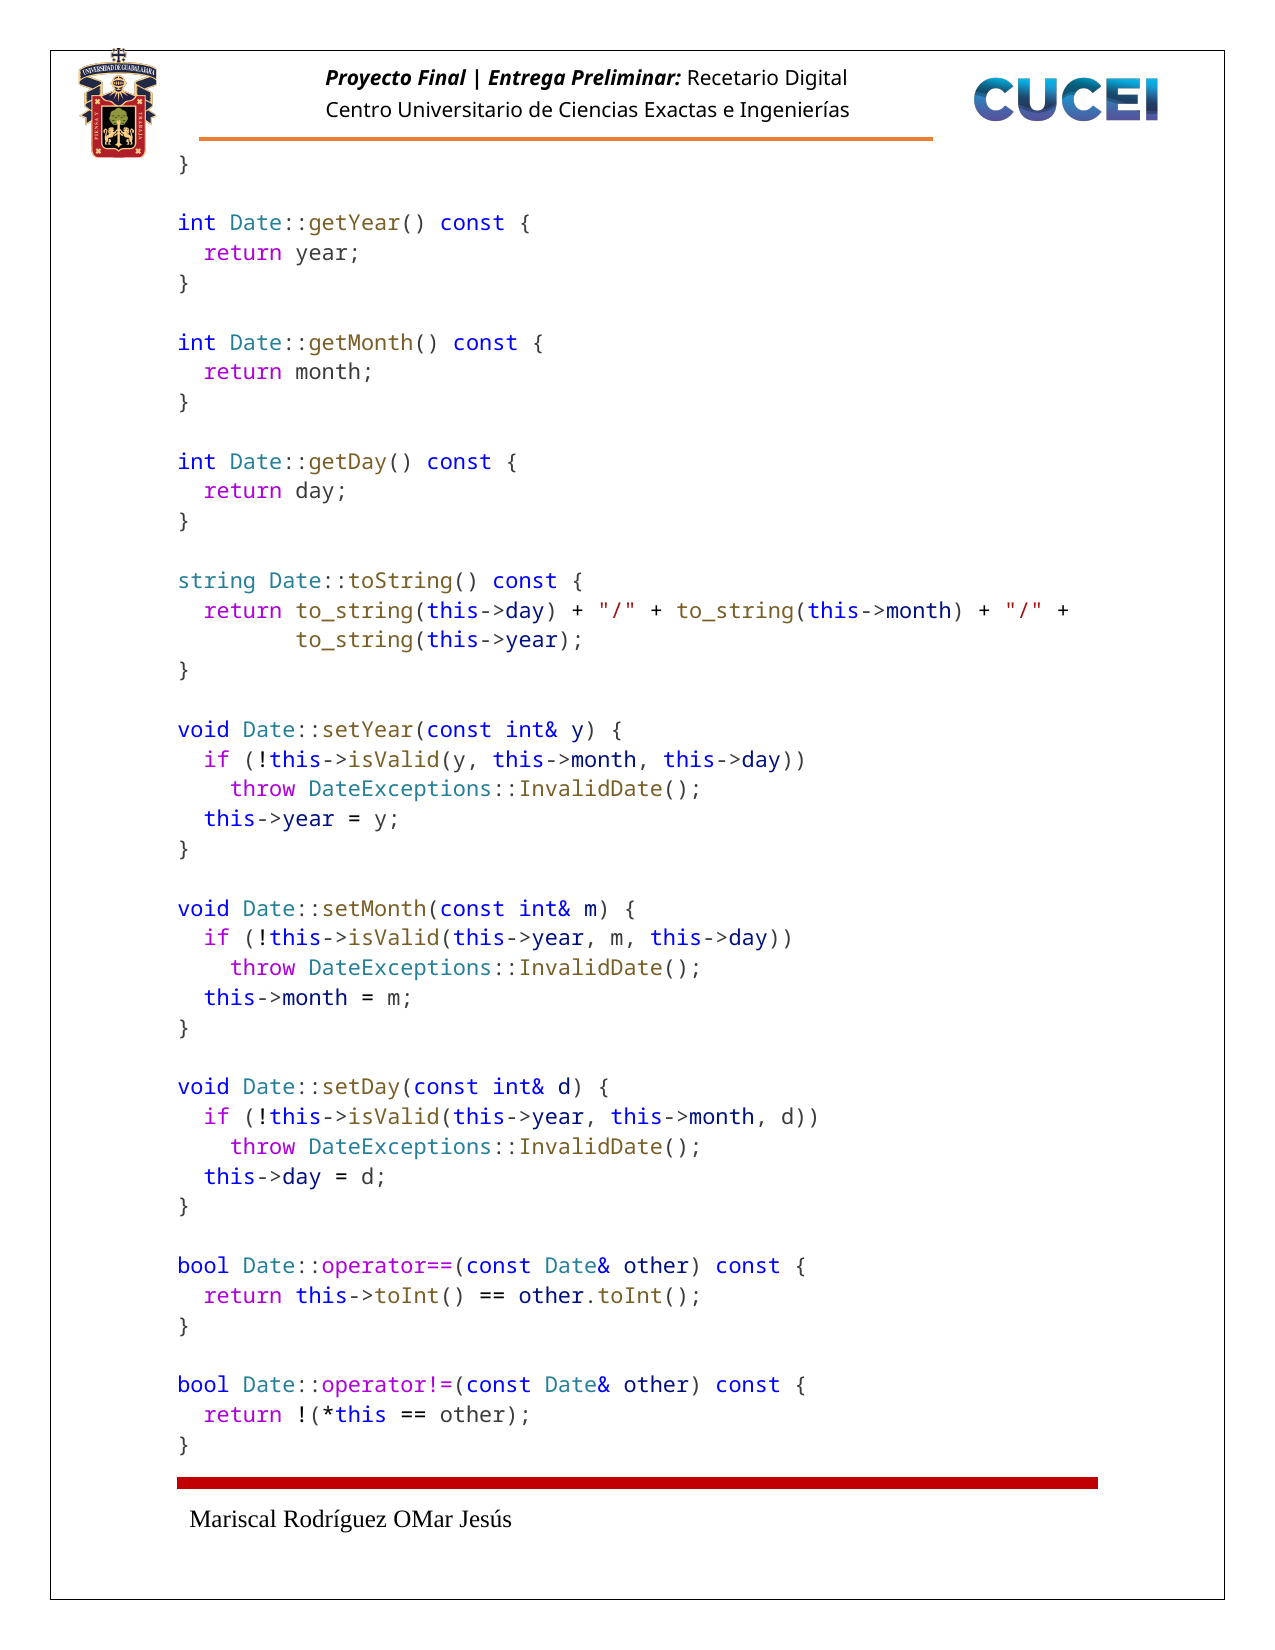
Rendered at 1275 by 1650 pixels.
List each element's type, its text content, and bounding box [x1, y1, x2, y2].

text bool Date::operator==(const Date& other) const { [177, 1250, 1098, 1280]
text } [177, 1190, 1098, 1220]
text } [177, 267, 1098, 297]
text return year; [177, 237, 1098, 267]
text this->day = d; [177, 1161, 1098, 1190]
text if (!this->isValid(y, this->month, this->day)) [177, 743, 1098, 773]
text this->year = y; [177, 803, 1098, 833]
text void Date::setDay(const int& d) { [177, 1071, 1098, 1101]
text } [177, 1429, 1098, 1458]
text return month; [177, 356, 1098, 386]
text } [177, 833, 1098, 863]
picture [78, 48, 157, 158]
text } [177, 148, 1098, 177]
text return this->toInt() == other.toInt(); [177, 1280, 1098, 1309]
text int Date::getDay() const { [177, 446, 1098, 475]
text return day; [177, 475, 1098, 505]
text bool Date::operator!=(const Date& other) const { [177, 1369, 1098, 1399]
text int Date::getMonth() const { [177, 326, 1098, 356]
text this->month = m; [177, 982, 1098, 1012]
text int Date::getYear() const { [177, 207, 1098, 237]
text string Date::toString() const { [177, 565, 1098, 594]
text } [177, 1309, 1098, 1339]
text } [177, 386, 1098, 416]
picture [967, 64, 1191, 123]
text return to_string(this->day) + "/" + to_string(this->month) + "/" + [177, 594, 1098, 624]
text void Date::setMonth(const int& m) { [177, 892, 1098, 922]
text to_string(this->year); [177, 624, 1098, 654]
text void Date::setYear(const int& y) { [177, 714, 1098, 743]
text throw DateExceptions::InvalidDate(); [177, 773, 1098, 803]
text } [177, 654, 1098, 684]
text throw DateExceptions::InvalidDate(); [177, 952, 1098, 982]
text if (!this->isValid(this->year, m, this->day)) [177, 922, 1098, 952]
text throw DateExceptions::InvalidDate(); [177, 1131, 1098, 1161]
text return !(*this == other); [177, 1399, 1098, 1429]
text } [177, 1012, 1098, 1041]
text if (!this->isValid(this->year, this->month, d)) [177, 1101, 1098, 1131]
text } [177, 505, 1098, 535]
